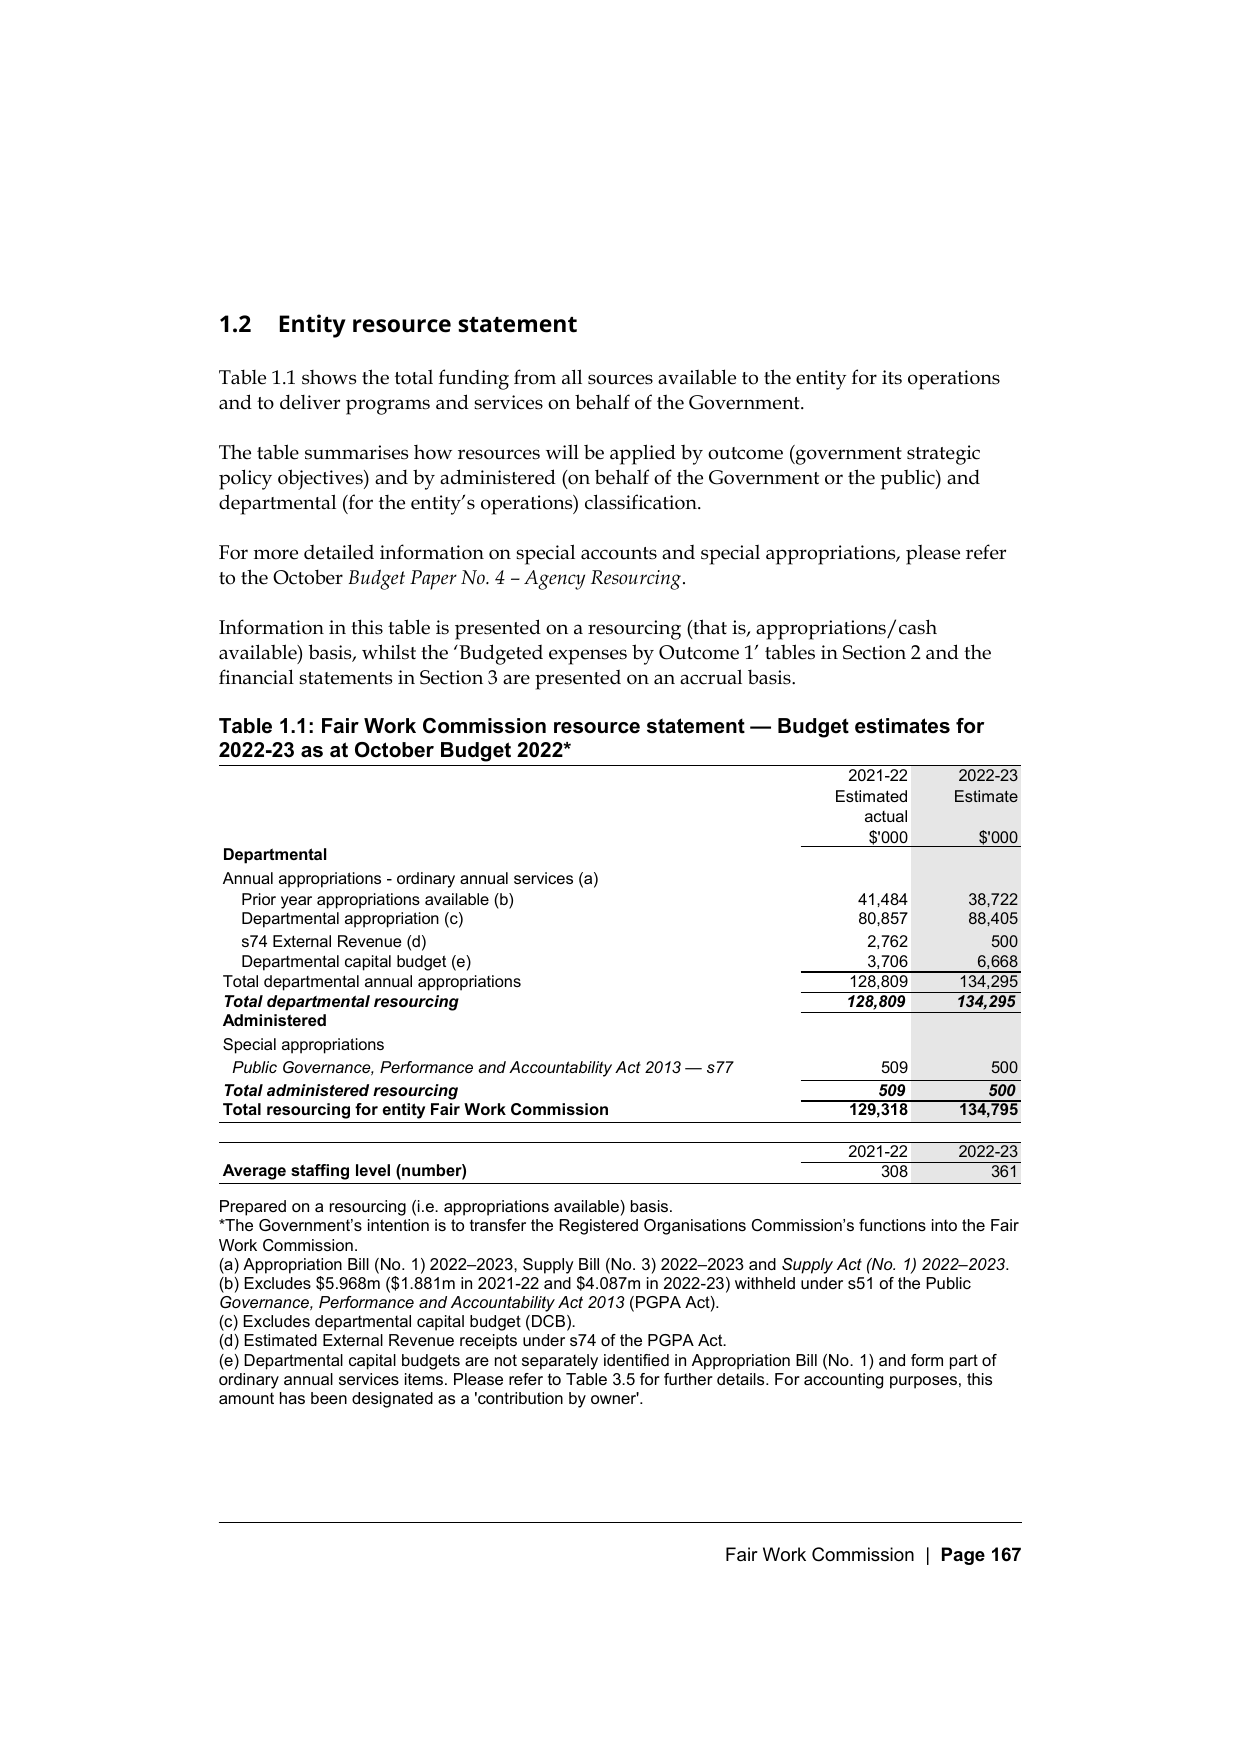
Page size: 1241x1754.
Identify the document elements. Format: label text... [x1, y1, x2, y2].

text (b) Excludes $5.968m ($1.881m in 2021-22 and $4.087m in 2022-23) withheld under s51 of the Public Governance, Performance and Accountability Act 2013 (PGPA Act). [218, 1274, 1022, 1312]
text (d) Estimated External Revenue receipts under s74 of the PGPA Act. [218, 1331, 1022, 1350]
text (c) Excludes departmental capital budget (DCB). [218, 1312, 1022, 1331]
text Table 1.1 shows the total funding from all sources available to the entity for its operations and to deliver programs and services on behalf of the Government. [218, 364, 1022, 414]
subtitle 1.2 Entity resource statement [218, 308, 1022, 339]
text Prepared on a resourcing (i.e. appropriations available) basis. [218, 1197, 1022, 1216]
text The table summarises how resources will be applied by outcome (government strategic policy objectives) and by administered (on behalf of the Government or the public) and departmental (for the entity’s operations) classification. [218, 439, 1022, 514]
text (a) Appropriation Bill (No. 1) 2022–2023, Supply Bill (No. 3) 2022–2023 and Supply Act (No. 1) 2022–2023. [218, 1254, 1022, 1274]
text For more detailed information on special accounts and special appropriations, please refer to the October Budget Paper No. 4 – Agency Resourcing. [218, 539, 1022, 589]
text Information in this table is presented on a resourcing (that is, appropriations/cash available) basis, whilst the ‘Budgeted expenses by Outcome 1’ tables in Section 2 and the financial statements in Section 3 are presented on an accrual basis. [218, 614, 1022, 689]
subtitle Table 1.1: Fair Work Commission resource statement — Budget estimates for 2022-23 as at October Budget 2022* [218, 714, 1022, 762]
text (e) Departmental capital budgets are not separately identified in Appropriation Bill (No. 1) and form part of ordinary annual services items. Please refer to Table 3.5 for further details. For accounting purposes, this amount has been designated as a 'contribution by owner'. [218, 1350, 1022, 1408]
text *The Government’s intention is to transfer the Registered Organisations Commission’s functions into the Fair Work Commission. [218, 1216, 1022, 1254]
